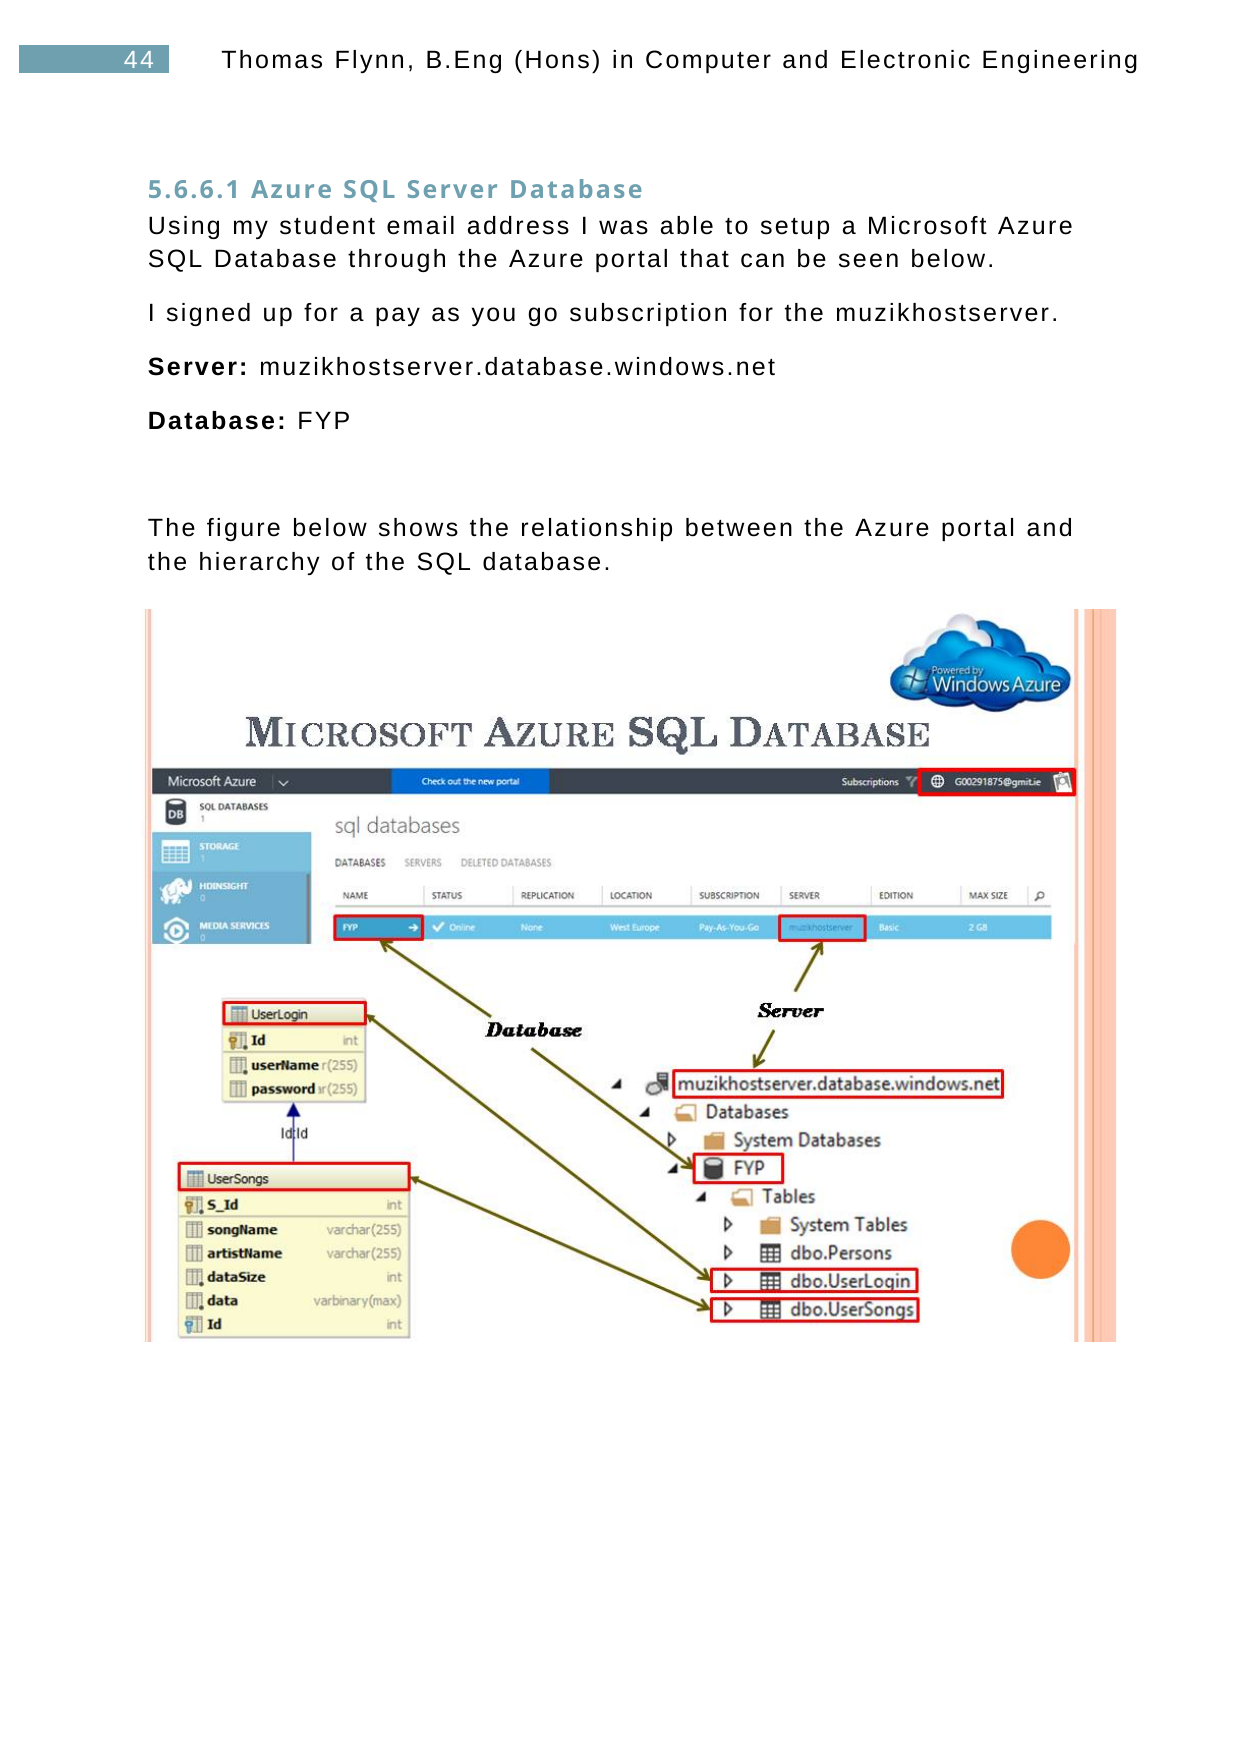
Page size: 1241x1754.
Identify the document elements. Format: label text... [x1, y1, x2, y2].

text The figure below shows the relationship between the Azure portal and the hierarchy of the SQL database. [148, 513, 1122, 575]
subtitle 5.6.6.1 Azure SQL Server Database [148, 172, 1122, 206]
text I signed up for a pay as you go subscription for the muzikhostserver. [148, 298, 1122, 327]
text Server: muzikhostserver.database.windows.net [148, 352, 1122, 381]
text Using my student email address I was able to setup a Microsoft Azure SQL Database through the Azure portal that can be seen below. [148, 211, 1122, 273]
text Database: FYP [148, 406, 1122, 434]
picture [140, 609, 1117, 1342]
